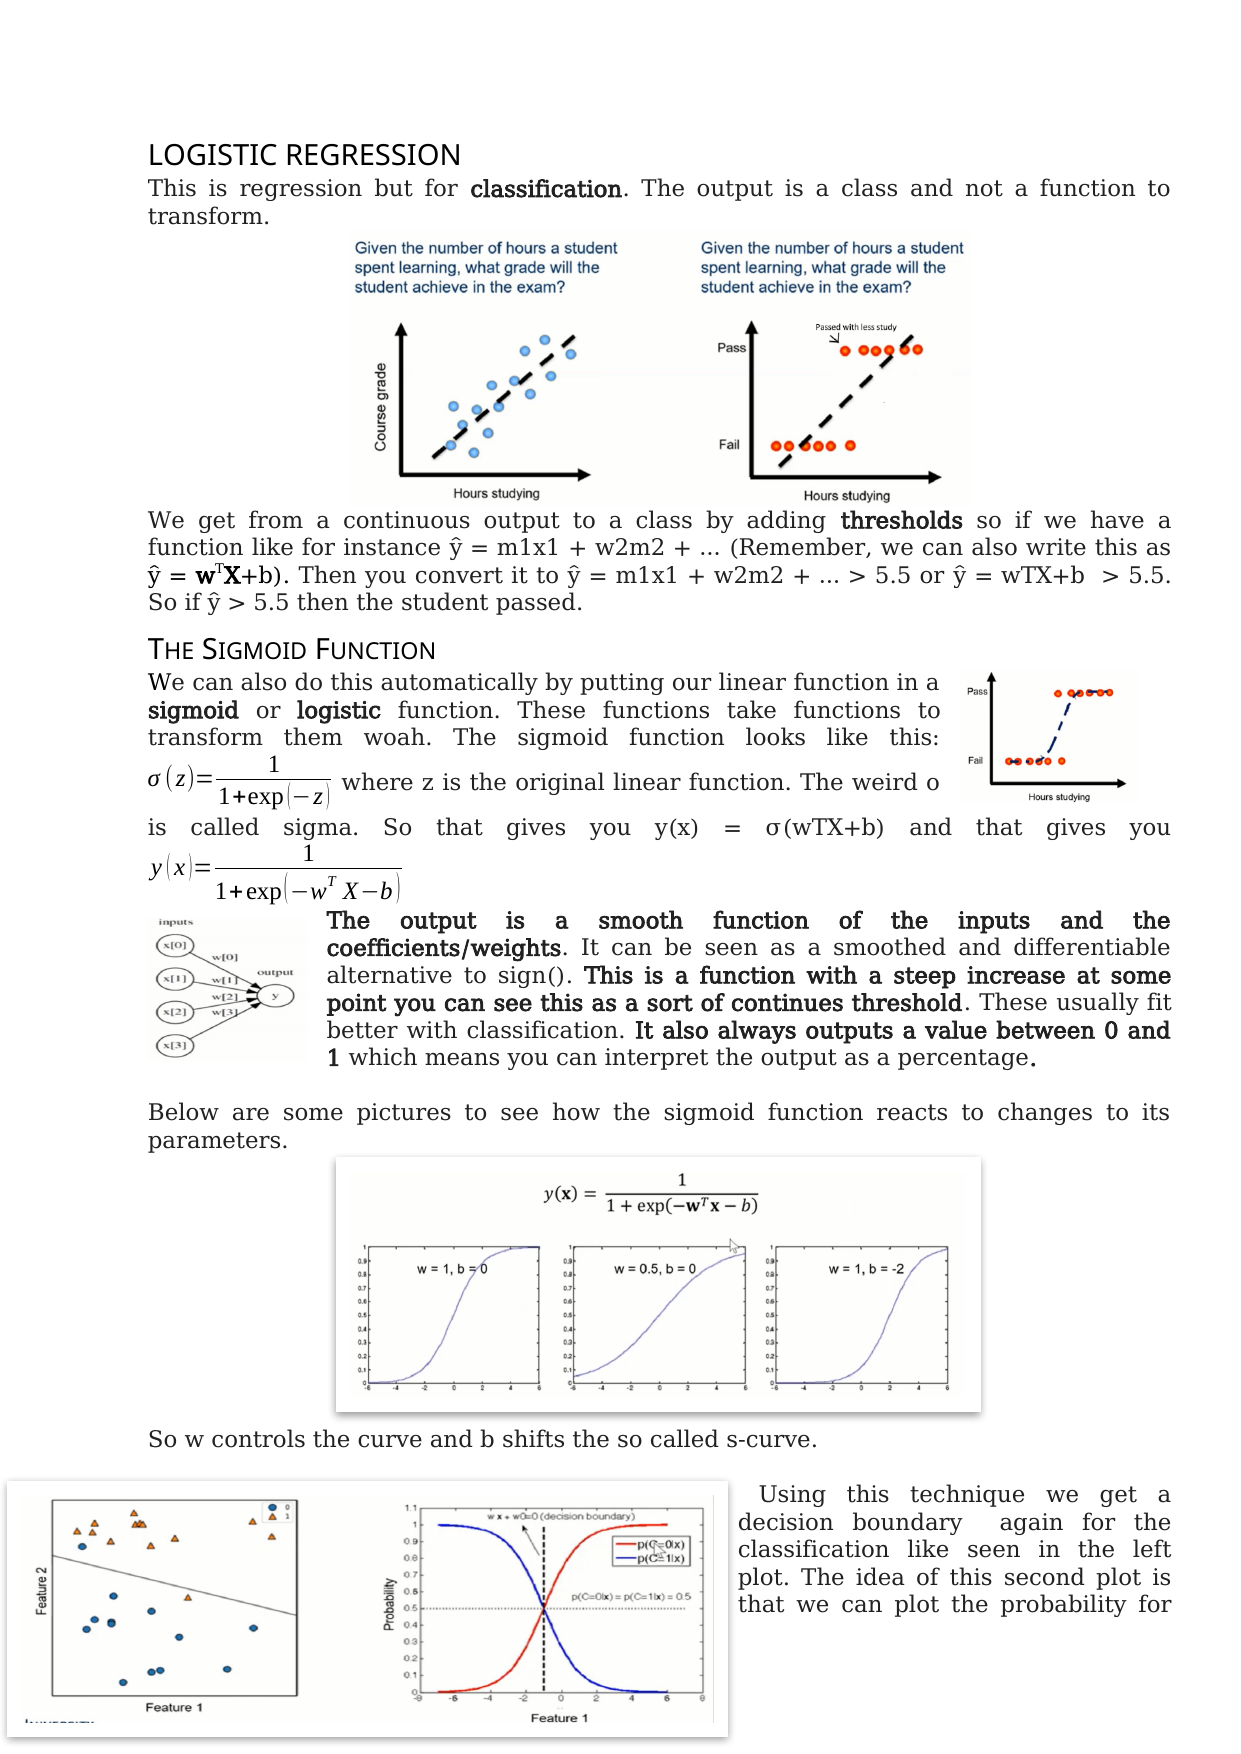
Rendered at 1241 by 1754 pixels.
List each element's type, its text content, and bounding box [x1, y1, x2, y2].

text So w controls the curve and b shifts the so called s-curve. [148, 1425, 1172, 1453]
text We get from a continuous output to a class by adding thresholds so if we have a function like for instance ŷ = m1x1 + w2m2 + … (Remember, we can also write this as ŷ = wTX+b). Then you convert it to ŷ = m1x1 + w2m2 + … > 5.5 or ŷ = wTX+b > 5.5. So if ŷ > 5.5 then the student passed. [148, 506, 1172, 616]
subtitle Logistic regression [148, 134, 1172, 174]
picture [147, 917, 308, 1061]
subtitle The Sigmoid Function [148, 628, 1172, 668]
picture [348, 229, 971, 506]
text The output is a smooth function of the inputs and the coefficients/weights. It can be seen as a smoothed and differentiable alternative to sign(). This is a function with a steep increase at some point you can see this as a sort of continues threshold. These usually fit better with classification. It also always outputs a value between 0 and 1 which means you can interpret the output as a percentage. [148, 906, 1172, 1071]
picture [22, 1495, 714, 1723]
text This is regression but for classification. The output is a class and not a function to transform. [148, 174, 1172, 229]
text Below are some pictures to see how the sigmoid function reacts to changes to its parameters. [148, 1098, 1172, 1153]
text We can also do this automatically by putting our linear function in a sigmoid or logistic function. These functions take functions to transform them woah. The sigmoid function looks like this: where z is the original linear function. The weird o is called sigma. So that gives you y(x) = σ(wTX+b) and that gives you [148, 668, 1172, 906]
picture [960, 670, 1139, 803]
picture [350, 1172, 966, 1398]
